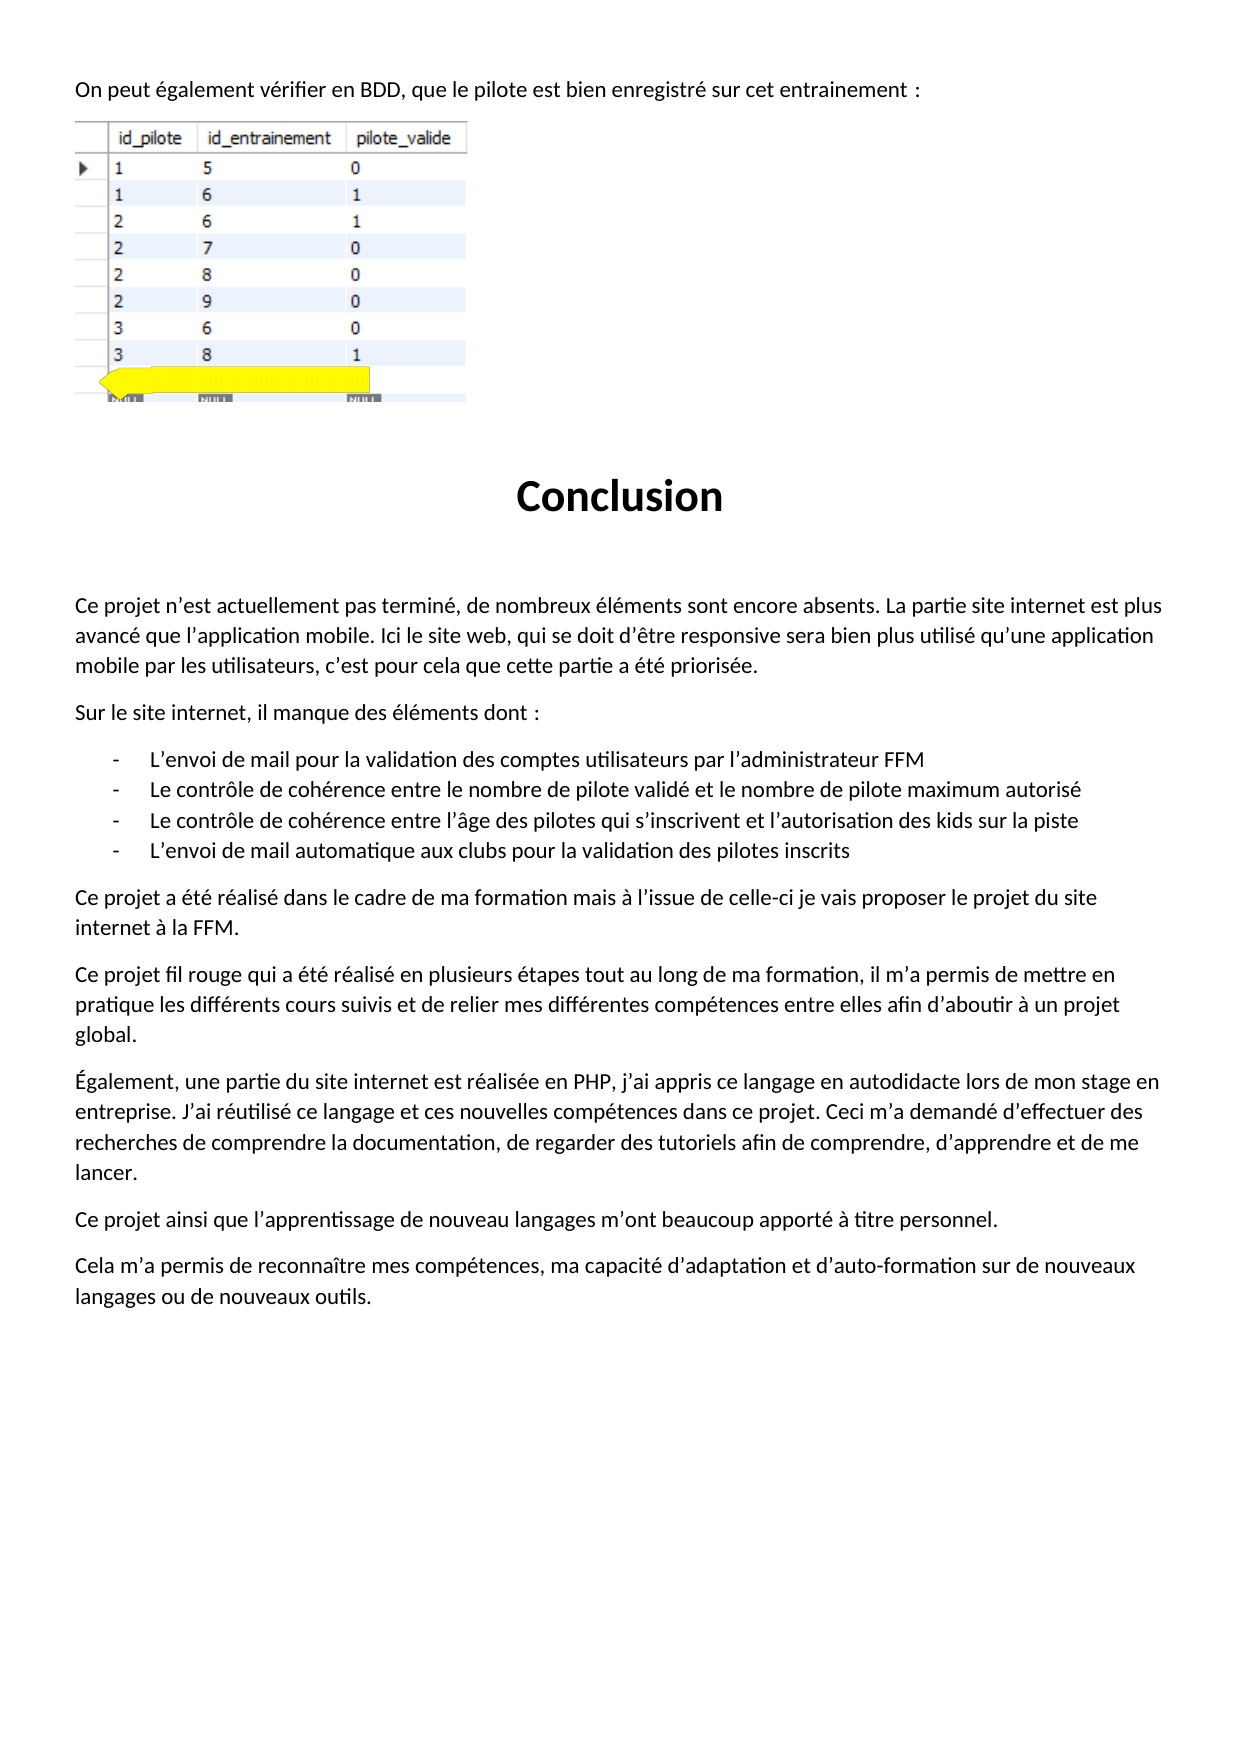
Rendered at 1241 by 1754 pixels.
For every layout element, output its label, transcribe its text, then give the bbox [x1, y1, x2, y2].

text Ce projet fil rouge qui a été réalisé en plusieurs étapes tout au long de ma formation, il m’a permis de mettre en pratique les différents cours suivis et de relier mes différentes compétences entre elles afin d’aboutir à un projet global. [75, 960, 1165, 1048]
list Le contrôle de cohérence entre l’âge des pilotes qui s’inscrivent et l’autorisation des kids sur la piste [112, 806, 1165, 834]
text Ce projet n’est actuellement pas terminé, de nombreux éléments sont encore absents. La partie site internet est plus avancé que l’application mobile. Ici le site web, qui se doit d’être responsive sera bien plus utilisé qu’une application mobile par les utilisateurs, c’est pour cela que cette partie a été priorisée. [75, 591, 1165, 680]
text Sur le site internet, il manque des éléments dont : [75, 698, 1165, 727]
text Ce projet a été réalisé dans le cadre de ma formation mais à l’issue de celle-ci je vais proposer le projet du site internet à la FFM. [75, 883, 1165, 941]
text On peut également vérifier en BDD, que le pilote est bien enregistré sur cet entrainement : [75, 75, 1165, 103]
text Conclusion [75, 467, 1165, 523]
list L’envoi de mail automatique aux clubs pour la validation des pilotes inscrits [112, 836, 1165, 864]
text Cela m’a permis de reconnaître mes compétences, ma capacité d’adaptation et d’auto-formation sur de nouveaux langages ou de nouveaux outils. [75, 1252, 1165, 1310]
text Également, une partie du site internet est réalisée en PHP, j’ai appris ce langage en autodidacte lors de mon stage en entreprise. J’ai réutilisé ce langage et ces nouvelles compétences dans ce projet. Ceci m’a demandé d’effectuer des recherches de comprendre la documentation, de regarder des tutoriels afin de comprendre, d’apprendre et de me lancer. [75, 1067, 1165, 1186]
list L’envoi de mail pour la validation des comptes utilisateurs par l’administrateur FFM [112, 745, 1165, 773]
list Le contrôle de cohérence entre le nombre de pilote validé et le nombre de pilote maximum autorisé [112, 776, 1165, 804]
text Ce projet ainsi que l’apprentissage de nouveau langages m’ont beaucoup apporté à titre personnel. [75, 1205, 1165, 1233]
picture [75, 121, 477, 402]
